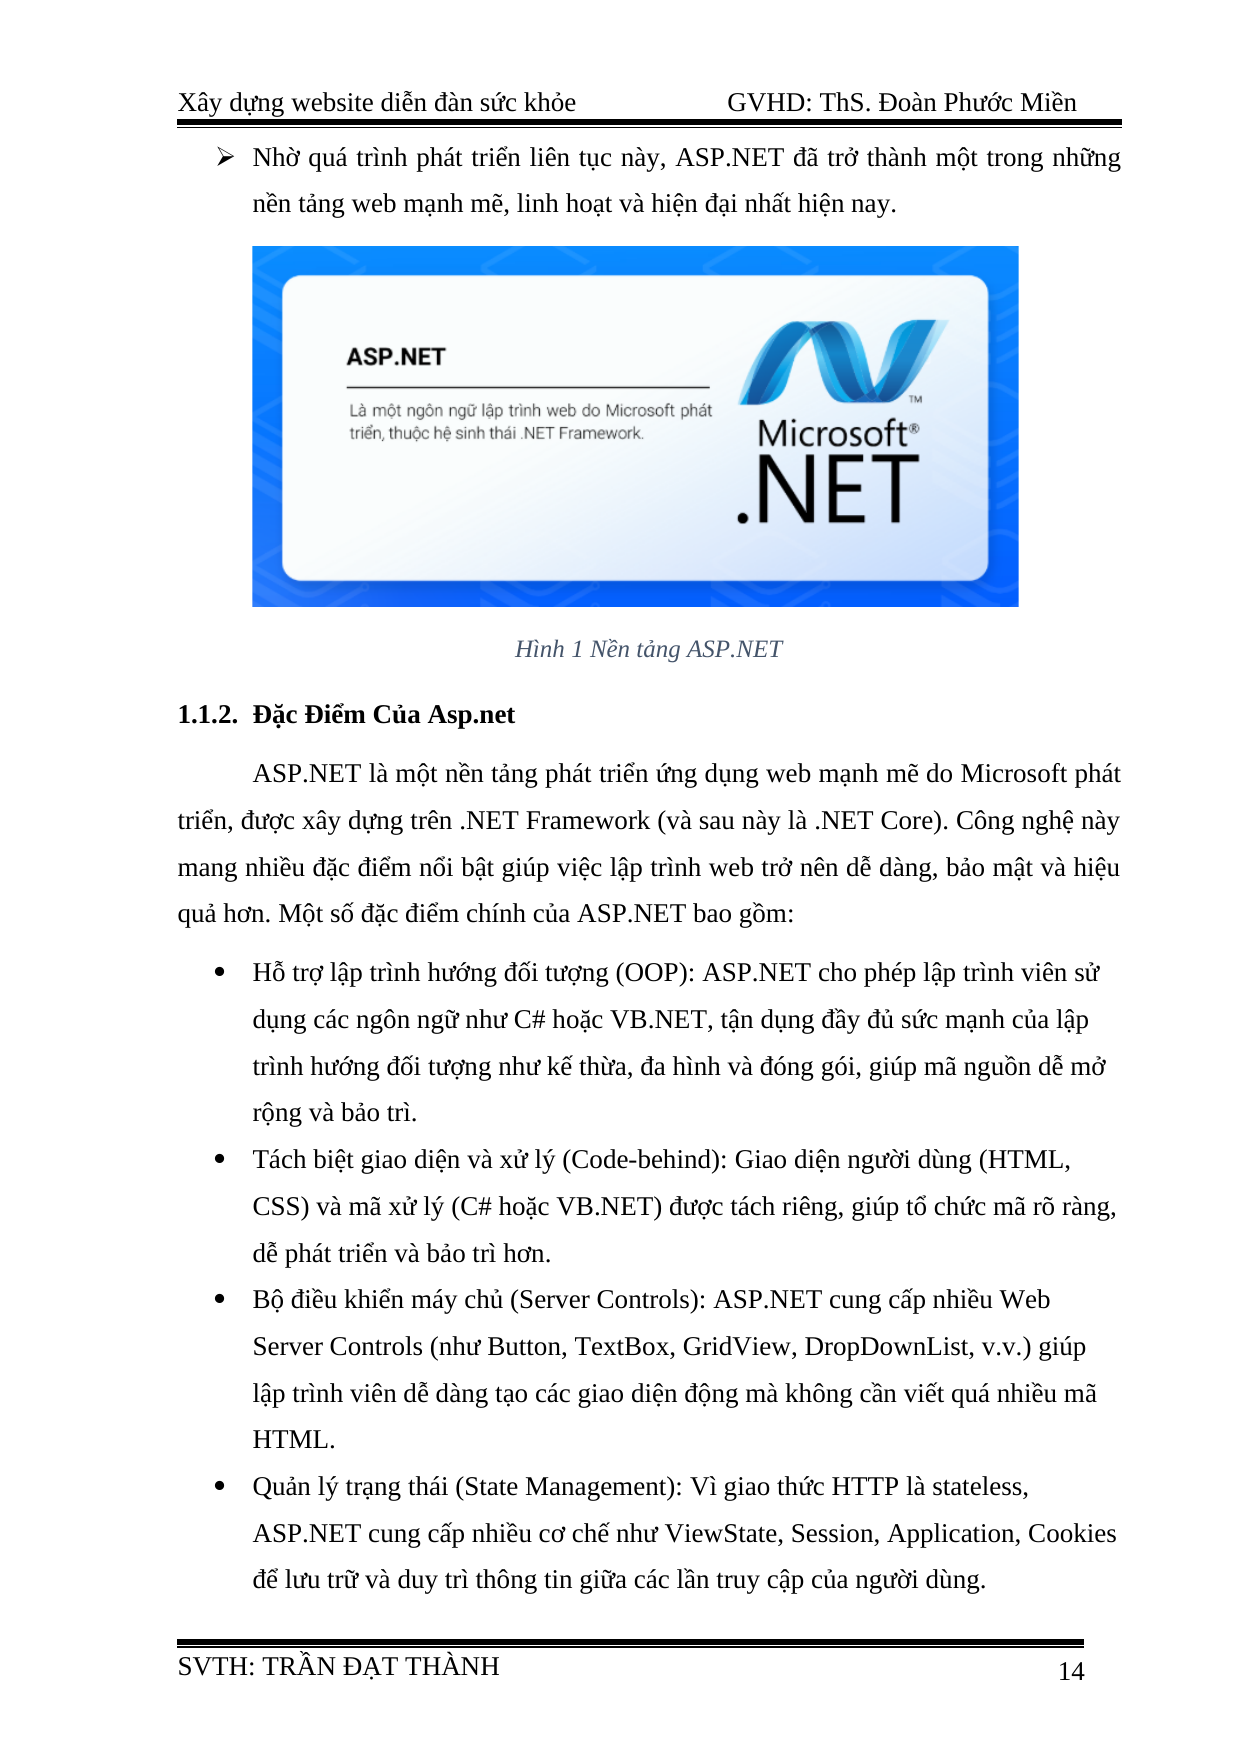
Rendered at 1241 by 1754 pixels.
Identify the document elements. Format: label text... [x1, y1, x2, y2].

list Bộ điều khiển máy chủ (Server Controls): ASP.NET cung cấp nhiều Web Server Controls (như Button, TextBox, GridView, DropDownList, v.v.) giúp lập trình viên dễ dàng tạo các giao diện động mà không cần viết quá nhiều mã HTML. [215, 1283, 1122, 1454]
text ASP.NET là một nền tảng phát triển ứng dụng web mạnh mẽ do Microsoft phát triển, được xây dựng trên .NET Framework (và sau này là .NET Core). Công nghệ này mang nhiều đặc điểm nổi bật giúp việc lập trình web trở nên dễ dàng, bảo mật và hiệu quả hơn. Một số đặc điểm chính của ASP.NET bao gồm: [177, 757, 1122, 928]
list Nhờ quá trình phát triển liên tục này, ASP.NET đã trở thành một trong những nền tảng web mạnh mẽ, linh hoạt và hiện đại nhất hiện nay. [215, 141, 1122, 219]
subtitle Đặc Điểm Của Asp.net [177, 698, 1122, 729]
list Tách biệt giao diện và xử lý (Code-behind): Giao diện người dùng (HTML, CSS) và mã xử lý (C# hoặc VB.NET) được tách riêng, giúp tổ chức mã rõ ràng, dễ phát triển và bảo trì hơn. [215, 1143, 1122, 1268]
text Hình 1 Nền tảng ASP.NET [177, 634, 1122, 663]
list Hỗ trợ lập trình hướng đối tượng (OOP): ASP.NET cho phép lập trình viên sử dụng các ngôn ngữ như C# hoặc VB.NET, tận dụng đầy đủ sức mạnh của lập trình hướng đối tượng như kế thừa, đa hình và đóng gói, giúp mã nguồn dễ mở rộng và bảo trì. [215, 956, 1122, 1128]
list Quản lý trạng thái (State Management): Vì giao thức HTTP là stateless, ASP.NET cung cấp nhiều cơ chế như ViewState, Session, Application, Cookies để lưu trữ và duy trì thông tin giữa các lần truy cập của người dùng. [215, 1470, 1122, 1595]
picture [252, 246, 1019, 607]
